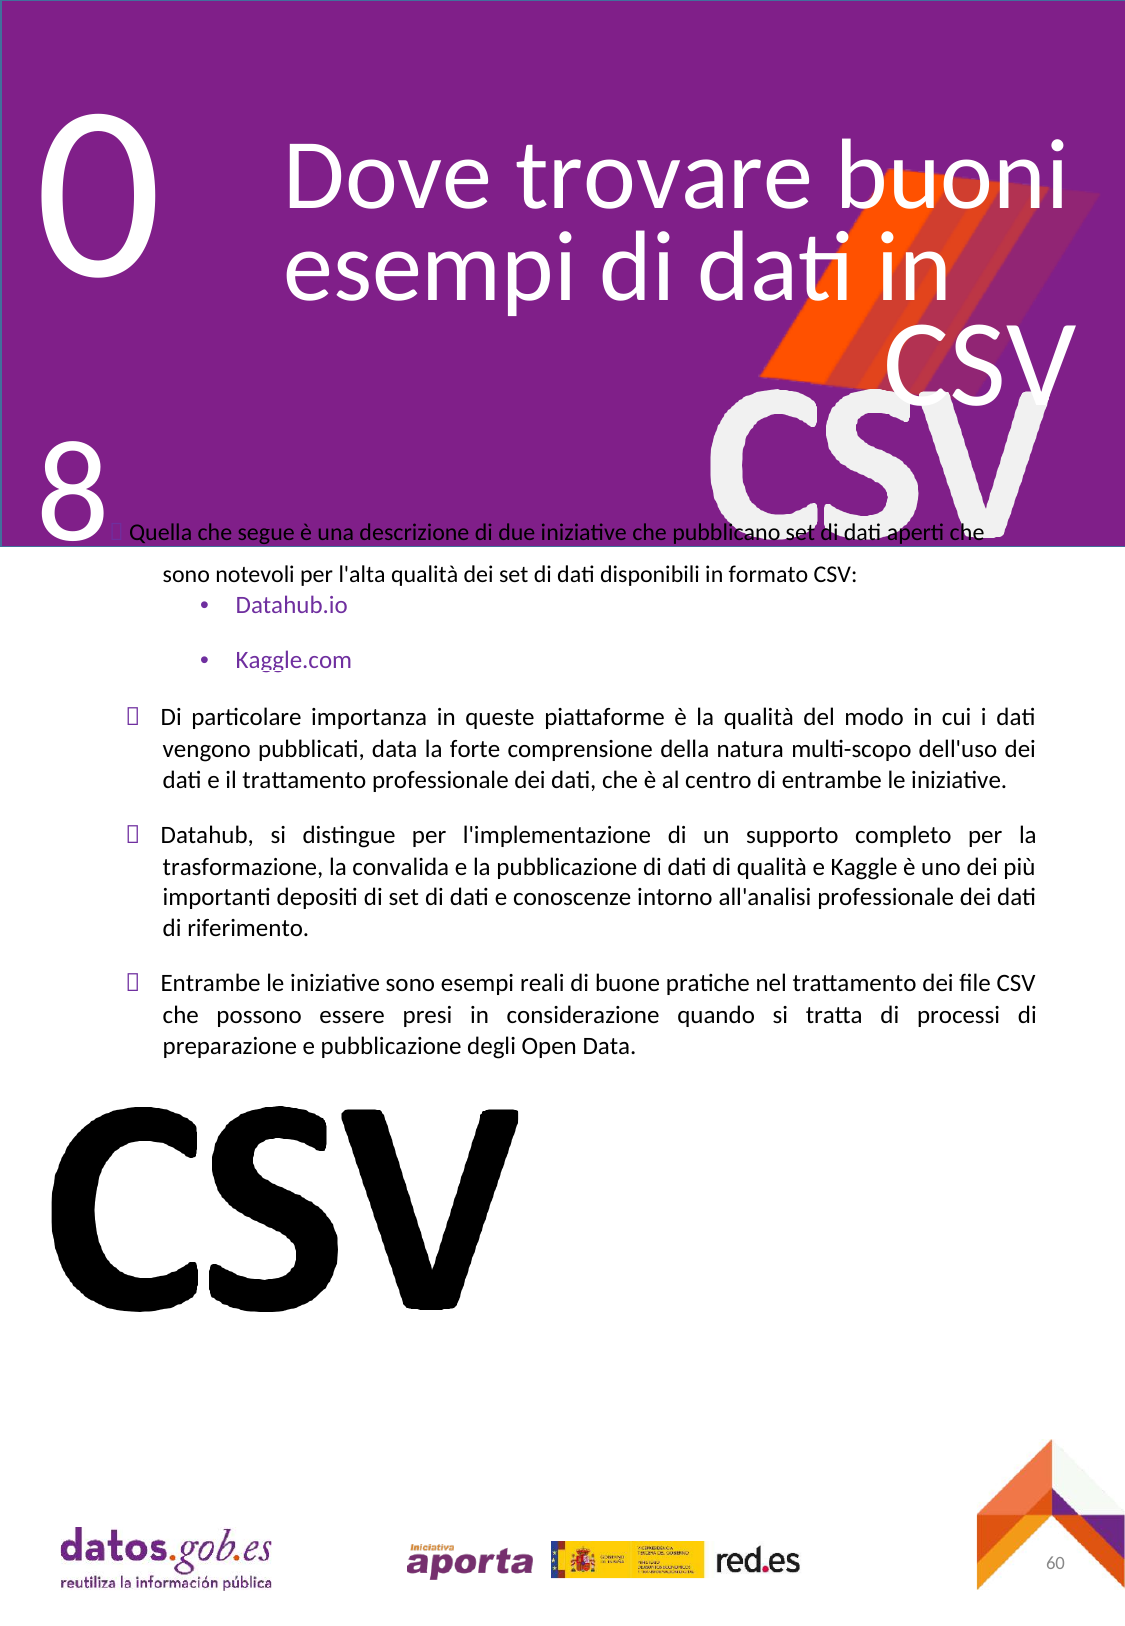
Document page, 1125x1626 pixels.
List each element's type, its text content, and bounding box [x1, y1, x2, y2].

picture [60, 1574, 272, 1591]
text • Datahub.io [200, 589, 1064, 619]
text  Entrambe le iniziative sono esempi reali di buone pratiche nel trattamento dei file CSV che possono essere presi in considerazione quando si tratta di processi di preparazione e pubblicazione degli Open Data. [125, 964, 1037, 1060]
text CSV [883, 304, 1085, 431]
text 0 [35, 33, 1064, 338]
text 60 [35, 1551, 1064, 1574]
picture [51, 1106, 519, 1312]
text  Di particolare importanza in queste piattaforme è la qualità del modo in cui i dati vengono pubblicati, data la forte comprensione della natura multi-scopo dell'uso dei dati e il trattamento professionale dei dati, che è al centro di entrambe le iniziative. [125, 699, 1037, 795]
text  Datahub, si distingue per l'implementazione di un supporto completo per la trasformazione, la convalida e la pubblicazione di dati di qualità e Kaggle è uno dei più importanti depositi di set di dati e conoscenze intorno all'analisi professionale dei dati di riferimento. [125, 817, 1037, 943]
picture [407, 1541, 802, 1551]
picture [0, 0, 1125, 547]
text Dove trovare buoni esempi di dati in [283, 131, 1079, 326]
picture [407, 1574, 802, 1580]
picture [60, 1527, 272, 1551]
picture [976, 1439, 1125, 1590]
text 8 Quella che segue è una descrizione di due iniziative che pubblicano set di dati aperti che sono notevoli per l'alta qualità dei set di dati disponibili in formato CSV: [36, 434, 1037, 589]
text • Kaggle.com [200, 644, 1064, 674]
